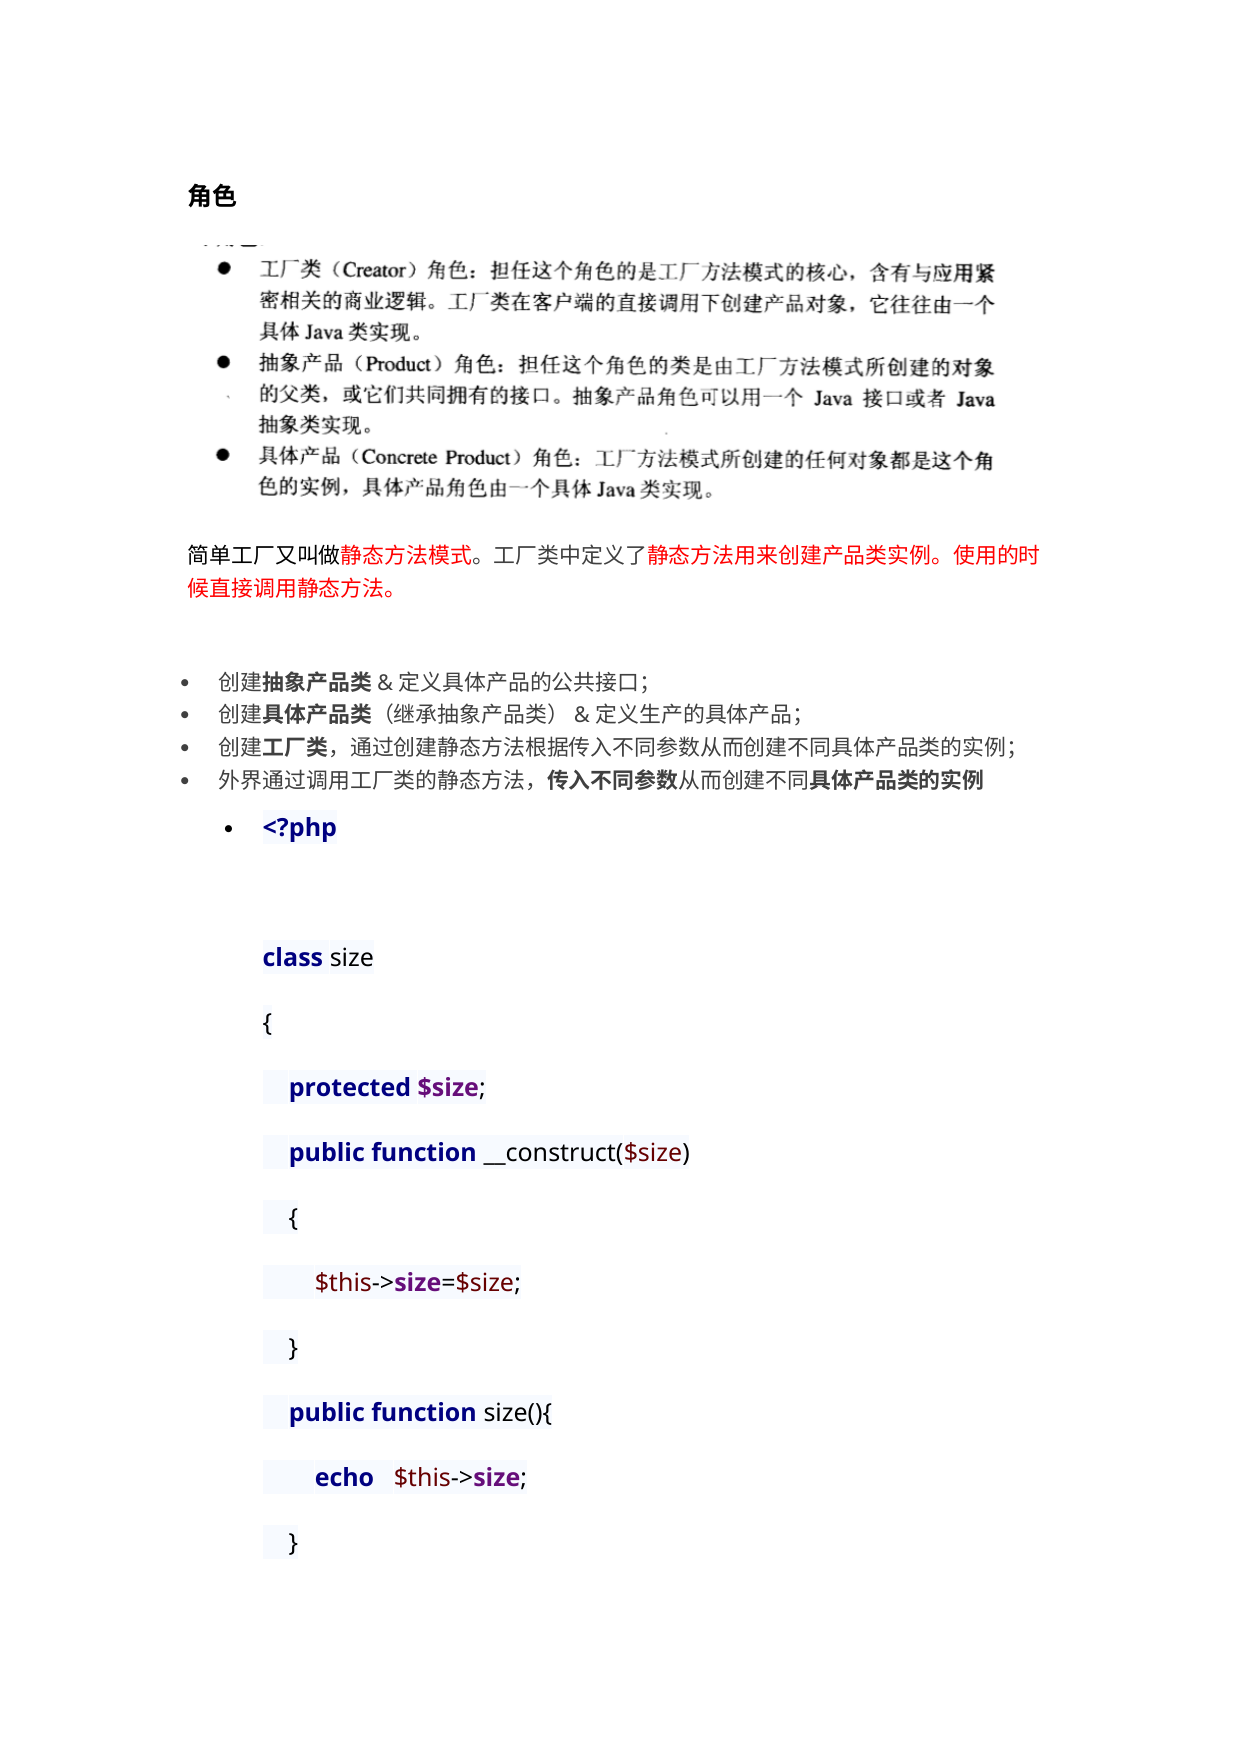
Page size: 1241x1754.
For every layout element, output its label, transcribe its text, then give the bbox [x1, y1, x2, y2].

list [225, 795, 1053, 1575]
subtitle 角色 [187, 162, 1053, 227]
picture [187, 245, 1053, 519]
list 创建抽象产品类 & 定义具体产品的公共接口； [181, 665, 1053, 697]
list 创建具体产品类（继承抽象产品类） & 定义生产的具体产品； [181, 697, 1053, 730]
text 简单工厂又叫做静态方法模式。工厂类中定义了静态方法用来创建产品类实例。使用的时候直接调用静态方法。 [187, 538, 1053, 603]
list 创建工厂类，通过创建静态方法根据传入不同参数从而创建不同具体产品类的实例； [181, 730, 1053, 762]
list 外界通过调用工厂类的静态方法，传入不同参数从而创建不同具体产品类的实例 [181, 762, 1053, 795]
